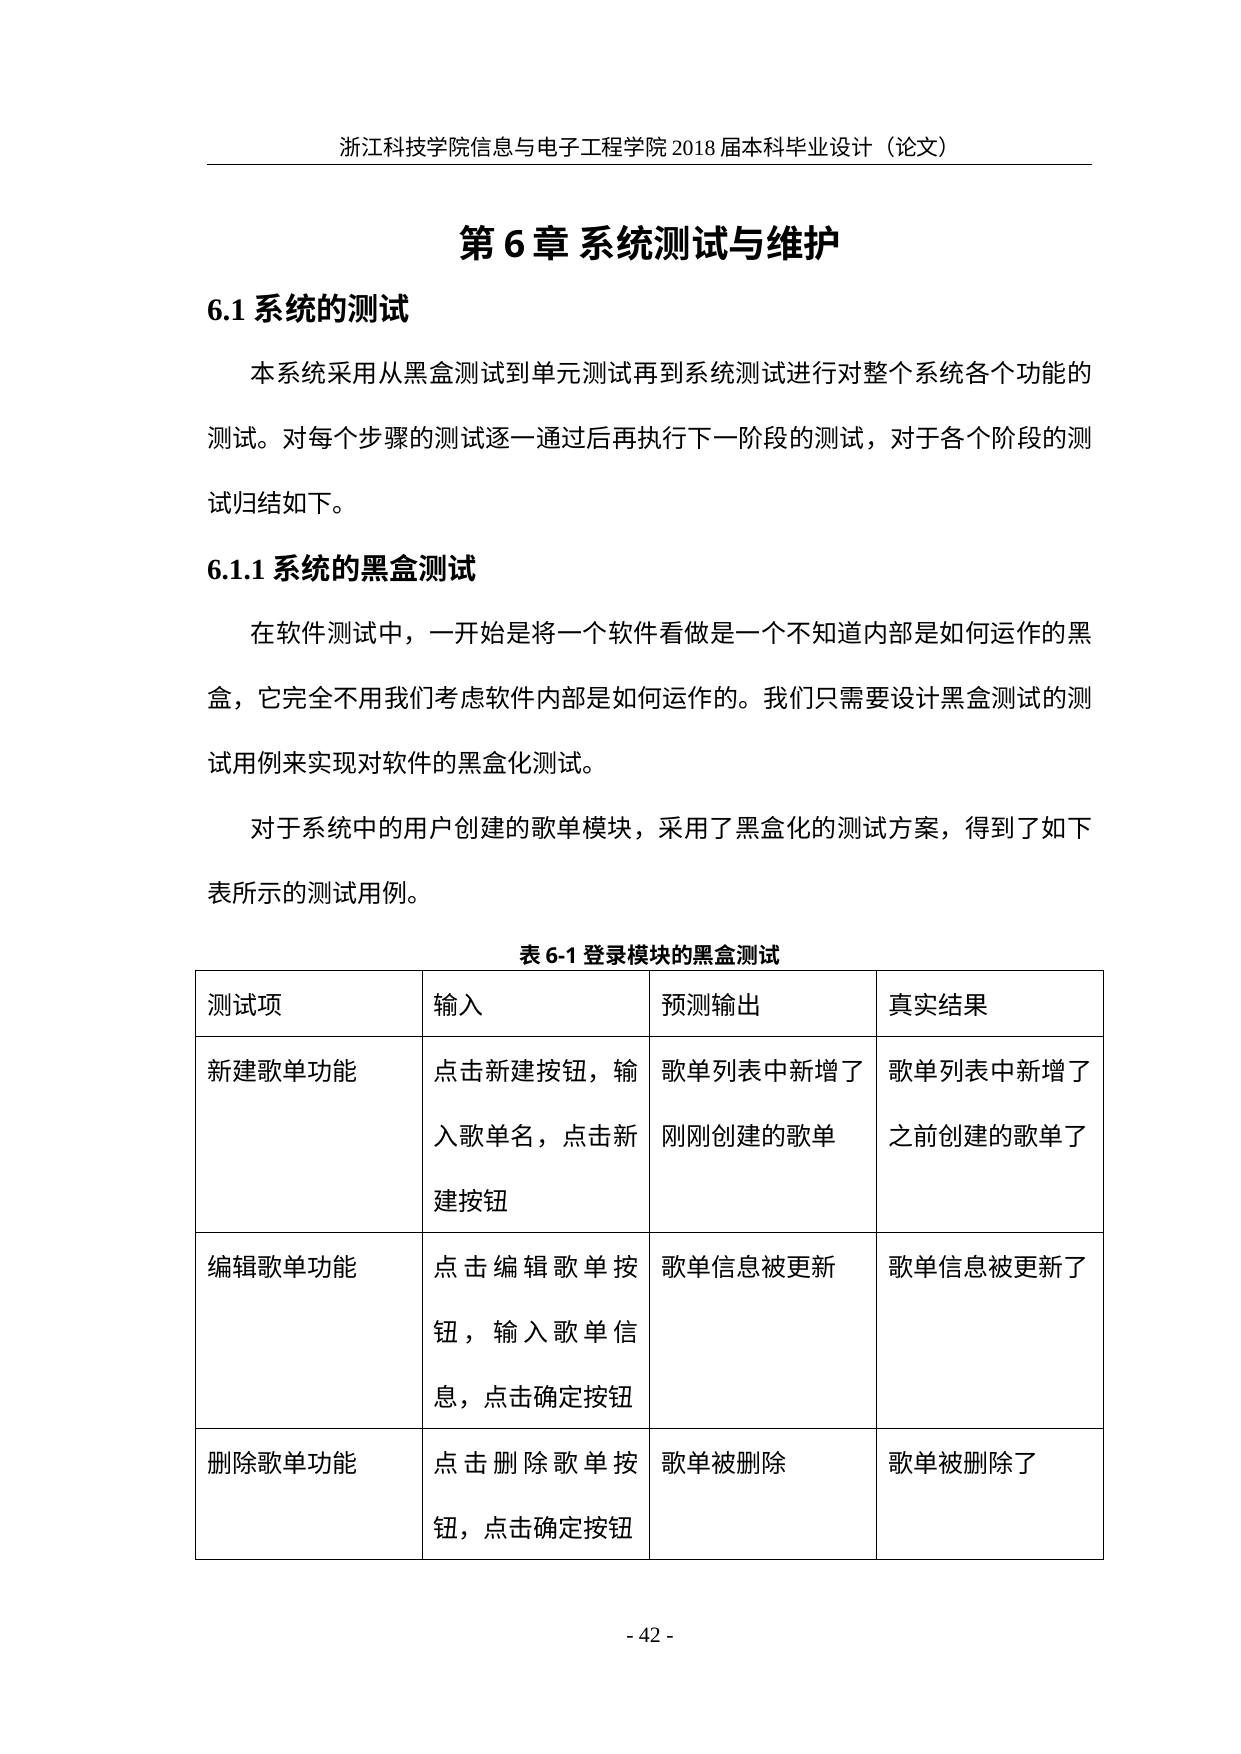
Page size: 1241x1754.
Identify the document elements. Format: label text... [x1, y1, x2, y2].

table_cell 删除歌单功能 [196, 1429, 422, 1559]
table_cell 新建歌单功能 [196, 1037, 422, 1232]
table_cell 歌单信息被更新 [650, 1233, 876, 1428]
table_cell 编辑歌单功能 [196, 1233, 422, 1428]
text 第6章 系统测试与维护 [207, 209, 1092, 274]
text 对于系统中的用户创建的歌单模块，采用了黑盒化的测试方案，得到了如下表所示的测试用例。 [207, 794, 1092, 924]
table_cell 歌单列表中新增了刚刚创建的歌单 [650, 1037, 876, 1232]
table_cell 歌单信息被更新了 [877, 1233, 1103, 1428]
table_cell 歌单被删除了 [877, 1429, 1103, 1559]
text 表6-1 登录模块的黑盒测试 [207, 924, 1092, 970]
table_cell 歌单列表中新增了之前创建的歌单了 [877, 1037, 1103, 1232]
table_cell 点击新建按钮，输入歌单名，点击新建按钮 [423, 1037, 649, 1232]
table_cell 歌单被删除 [650, 1429, 876, 1559]
table_header 输入 [423, 971, 649, 1036]
text 6.1 系统的测试 [207, 274, 1092, 339]
table_header 预测输出 [650, 971, 876, 1036]
table_header 真实结果 [877, 971, 1103, 1036]
text 在软件测试中，一开始是将一个软件看做是一个不知道内部是如何运作的黑盒，它完全不用我们考虑软件内部是如何运作的。我们只需要设计黑盒测试的测试用例来实现对软件的黑盒化测试。 [207, 599, 1092, 794]
table_header 测试项 [196, 971, 422, 1036]
table_cell 点击删除歌单按钮，点击确定按钮 [423, 1429, 649, 1559]
text 本系统采用从黑盒测试到单元测试再到系统测试进行对整个系统各个功能的测试。对每个步骤的测试逐一通过后再执行下一阶段的测试，对于各个阶段的测试归结如下。 [207, 339, 1092, 534]
table_cell 点击编辑歌单按钮，输入歌单信息，点击确定按钮 [423, 1233, 649, 1428]
text 6.1.1 系统的黑盒测试 [207, 534, 1092, 599]
